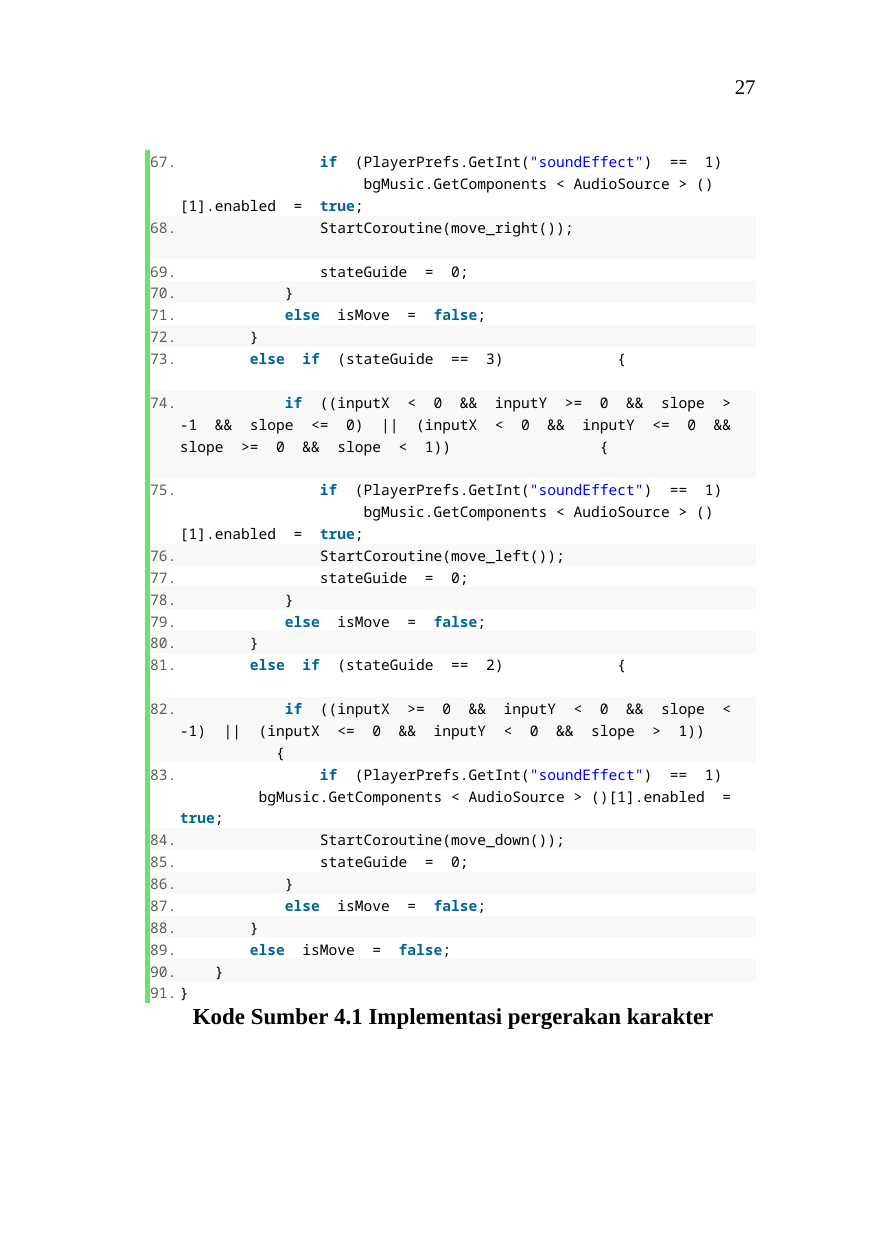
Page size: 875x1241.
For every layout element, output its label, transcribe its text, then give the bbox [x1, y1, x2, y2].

list if (PlayerPrefs.GetInt("soundEffect") == 1) bgMusic.GetComponents < AudioSource > ()[1].enabled = true; [150, 478, 756, 544]
list } [150, 916, 756, 937]
list stateGuide = 0; [150, 259, 756, 281]
list } [150, 631, 756, 653]
list } [150, 872, 756, 894]
list StartCoroutine(move_right()); [150, 216, 756, 259]
list StartCoroutine(move_left()); [150, 544, 756, 566]
list stateGuide = 0; [150, 566, 756, 587]
list if (PlayerPrefs.GetInt("soundEffect") == 1) bgMusic.GetComponents < AudioSource > ()[1].enabled = true; [150, 150, 756, 216]
list StartCoroutine(move_down()); [150, 828, 756, 850]
list else isMove = false; [150, 303, 756, 325]
list } [150, 325, 756, 347]
list else if (stateGuide == 2) { [150, 653, 756, 697]
list } [150, 959, 756, 981]
list if ((inputX >= 0 && inputY < 0 && slope < -1) || (inputX <= 0 && inputY < 0 && slope > 1)) { [150, 697, 756, 762]
list } [150, 281, 756, 303]
list if ((inputX < 0 && inputY >= 0 && slope > -1 && slope <= 0) || (inputX < 0 && inputY <= 0 && slope >= 0 && slope < 1)) { [150, 391, 756, 478]
list stateGuide = 0; [150, 850, 756, 872]
list else isMove = false; [150, 894, 756, 916]
list if (PlayerPrefs.GetInt("soundEffect") == 1) bgMusic.GetComponents < AudioSource > ()[1].enabled = true; [150, 762, 756, 828]
list else if (stateGuide == 3) { [150, 347, 756, 391]
list else isMove = false; [150, 609, 756, 631]
list } [150, 587, 756, 609]
list else isMove = false; [150, 937, 756, 959]
list } [150, 981, 756, 1003]
